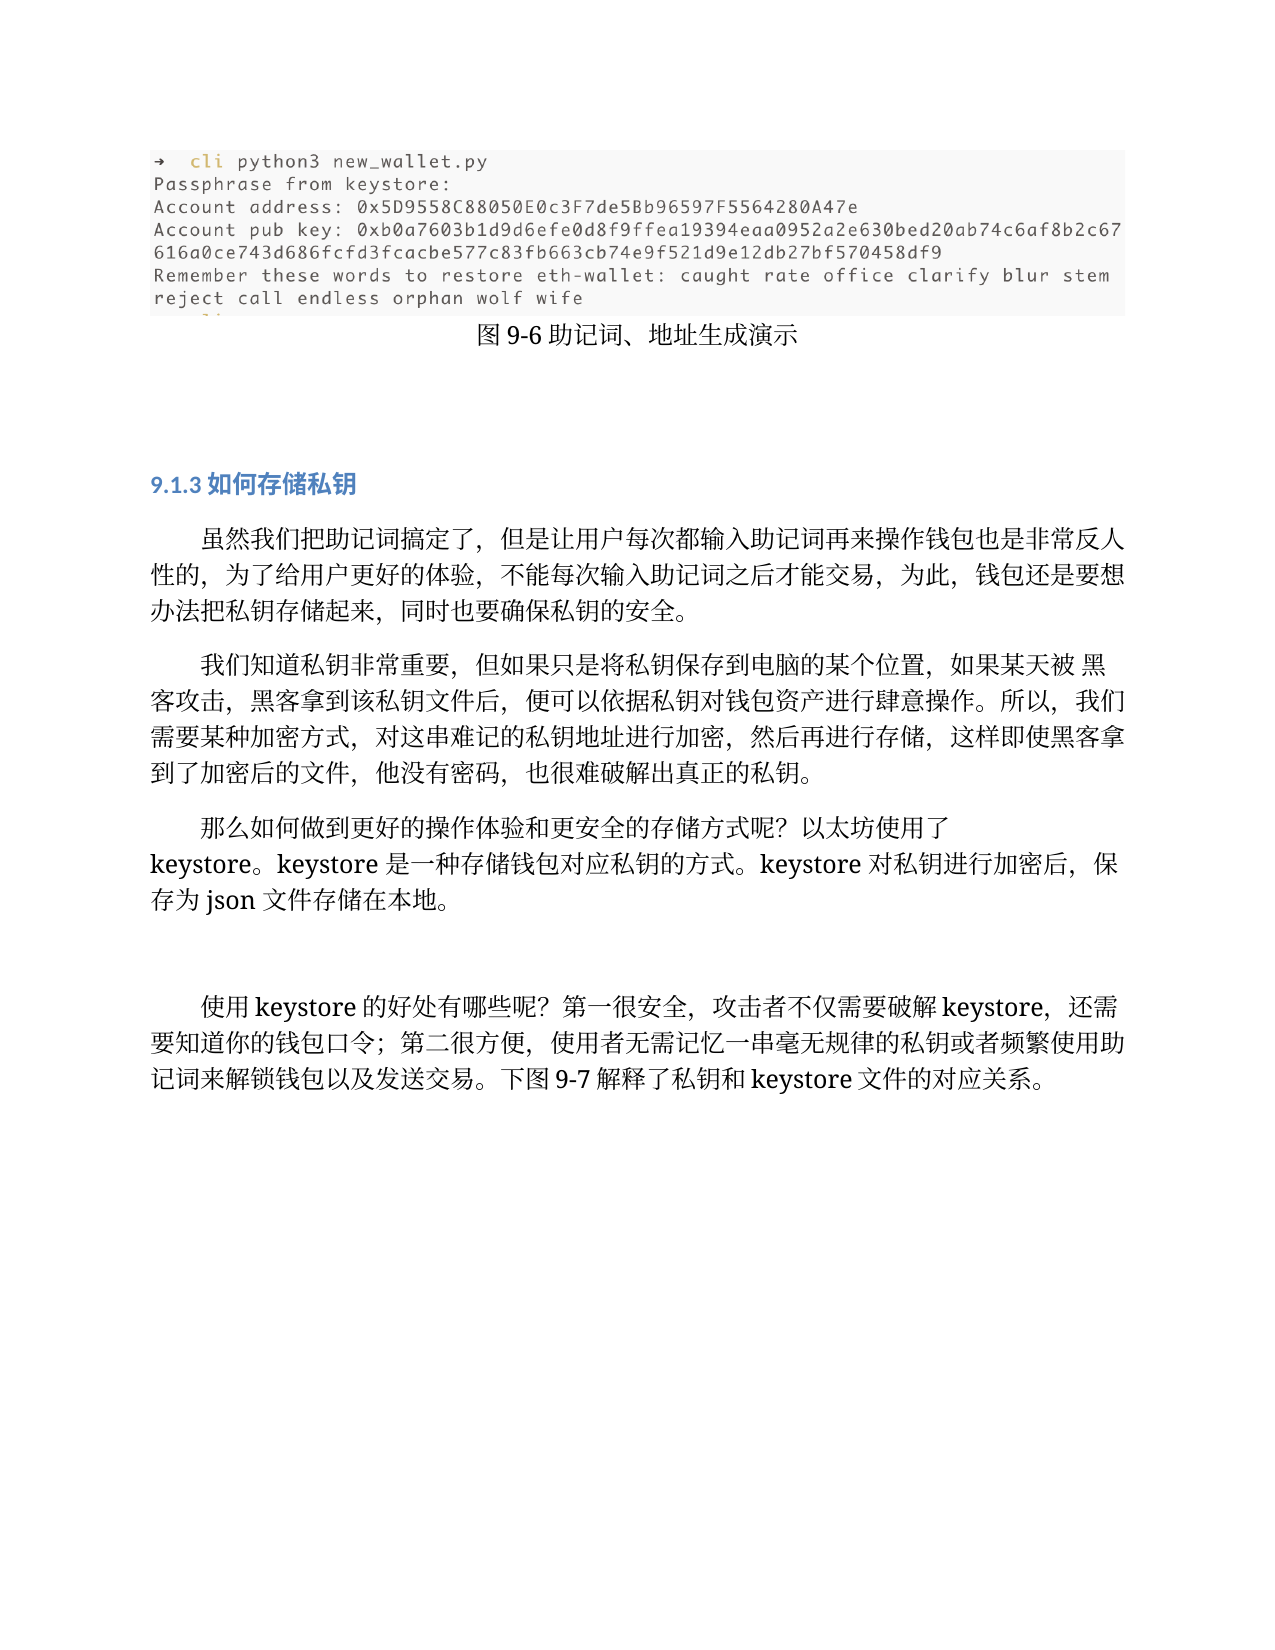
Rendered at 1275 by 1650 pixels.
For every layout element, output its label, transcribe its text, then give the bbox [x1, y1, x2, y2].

text 虽然我们把助记词搞定了，但是让用户每次都输入助记词再来操作钱包也是非常反人性的，为了给用户更好的体验，不能每次输入助记词之后才能交易，为此，钱包还是要想办法把私钥存储起来，同时也要确保私钥的安全。 [150, 519, 1125, 627]
text 使用keystore的好处有哪些呢？第一很安全，攻击者不仅需要破解keystore，还需要知道你的钱包口令；第二很方便，使用者无需记忆一串毫无规律的私钥或者频繁使用助记词来解锁钱包以及发送交易。下图9-7解释了私钥和keystore文件的对应关系。 [150, 988, 1125, 1096]
text 那么如何做到更好的操作体验和更安全的存储方式呢？以太坊使用了keystore。keystore 是一种存储钱包对应私钥的方式。keystore 对私钥进行加密后，保存为 json 文件存储在本地。 [150, 808, 1125, 917]
text 我们知道私钥非常重要，但如果只是将私钥保存到电脑的某个位置，如果某天被 黑客攻击，黑客拿到该私钥文件后，便可以依据私钥对钱包资产进行肆意操作。所以，我们需要某种加密方式，对这串难记的私钥地址进行加密，然后再进行存储，这样即使黑客拿到了加密后的文件，他没有密码，也很难破解出真正的私钥。 [150, 646, 1125, 790]
picture [150, 150, 1125, 316]
subtitle 9.1.3 如何存储私钥 [150, 464, 1125, 501]
text 图9-6 助记词、地址生成演示 [150, 316, 1125, 352]
